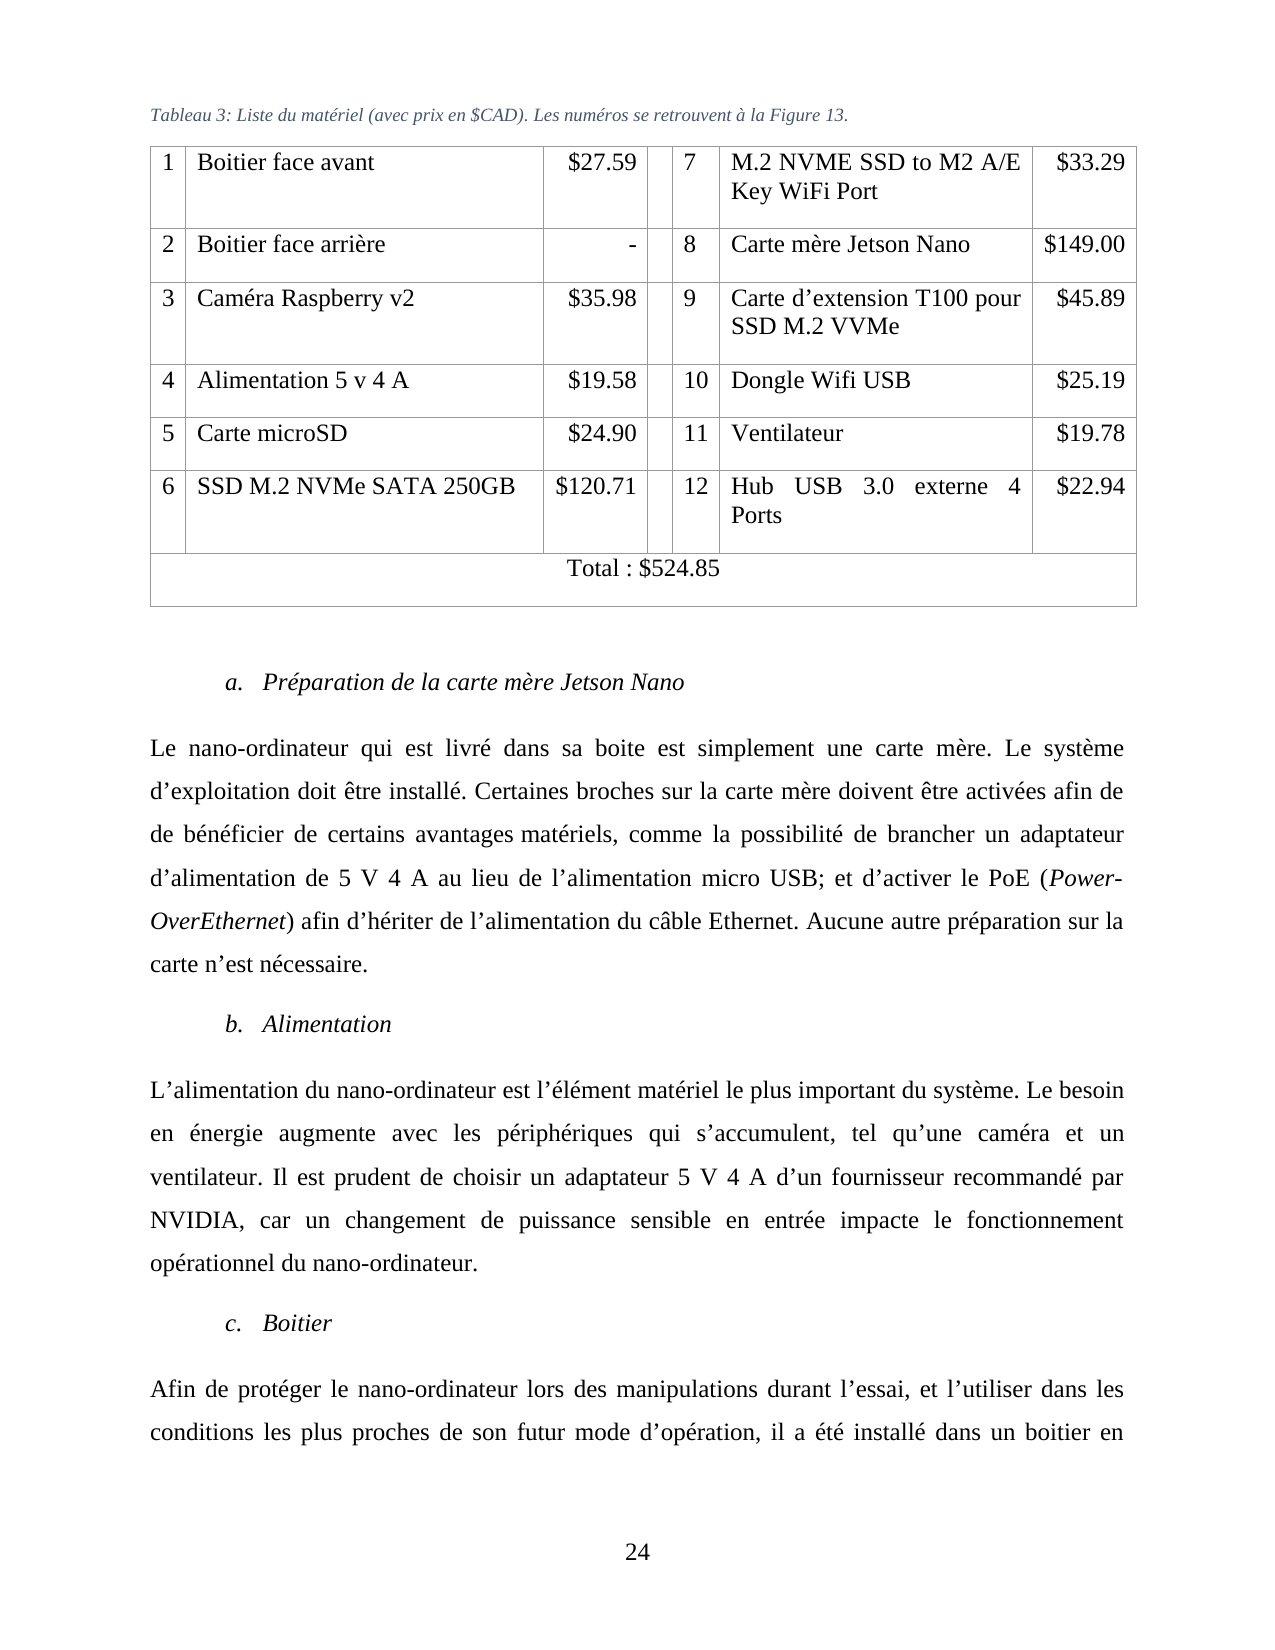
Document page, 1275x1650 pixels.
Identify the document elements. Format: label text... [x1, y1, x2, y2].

text Le nano-ordinateur qui est livré dans sa boite est simplement une carte mère. Le système d’exploitation doit être installé. Certaines broches sur la carte mère doivent être activées afin de de bénéficier de certains avantages matériels, comme la possibilité de brancher un adaptateur d’alimentation de 5 V 4 A au lieu de l’alimentation micro USB; et d’activer le PoE (Power-OverEthernet) afin d’hériter de l’alimentation du câble Ethernet. Aucune autre préparation sur la carte n’est nécessaire. [150, 733, 1125, 978]
table_cell $24.90 [544, 418, 647, 470]
table_cell Alimentation 5 v 4 A [186, 365, 543, 417]
table_cell 5 [151, 418, 185, 470]
table_cell $22.94 [1033, 471, 1136, 552]
table_cell SSD M.2 NVMe SATA 250GB [186, 471, 543, 552]
table_cell 8 [673, 229, 719, 282]
table_header 1 [151, 147, 185, 228]
text Tableau 3: Liste du matériel (avec prix en $CAD). Les numéros se retrouvent à la Figure 13. [150, 104, 1125, 125]
table_cell [648, 229, 672, 282]
table_cell [648, 471, 672, 552]
table_cell $149.00 [1033, 229, 1136, 282]
table_cell Carte d’extension T100 pour SSD M.2 VVMe [720, 283, 1032, 364]
table_cell 12 [673, 471, 719, 552]
table_cell 4 [151, 365, 185, 417]
table_cell Hub USB 3.0 externe 4 Ports [720, 471, 1032, 552]
table_header 7 [673, 147, 719, 228]
subtitle Alimentation [225, 1009, 1125, 1037]
table_header Boitier face avant [186, 147, 543, 228]
table_cell Caméra Raspberry v2 [186, 283, 543, 364]
table_cell [648, 283, 672, 364]
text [150, 1374, 1125, 1446]
subtitle Boitier [225, 1308, 1125, 1336]
table_cell Dongle Wifi USB [720, 365, 1032, 417]
table_cell $25.19 [1033, 365, 1136, 417]
table_cell $120.71 [544, 471, 647, 552]
table_cell Ventilateur [720, 418, 1032, 470]
table_header $33.29 [1033, 147, 1136, 228]
table_cell 3 [151, 283, 185, 364]
table_cell 10 [673, 365, 719, 417]
table_cell [648, 365, 672, 417]
table_cell - [544, 229, 647, 282]
table_header $27.59 [544, 147, 647, 228]
table_cell 6 [151, 471, 185, 552]
table_cell $45.89 [1033, 283, 1136, 364]
table_header M.2 NVME SSD to M2 A/E Key WiFi Port [720, 147, 1032, 228]
table_cell $19.78 [1033, 418, 1136, 470]
table_cell Carte mère Jetson Nano [720, 229, 1032, 282]
table_cell 9 [673, 283, 719, 364]
table_cell $19.58 [544, 365, 647, 417]
table_header [648, 147, 672, 228]
subtitle Préparation de la carte mère Jetson Nano [225, 667, 1125, 695]
table_cell 11 [673, 418, 719, 470]
table_cell Total : $524.85 [151, 554, 1136, 606]
table_cell [648, 418, 672, 470]
table_cell $35.98 [544, 283, 647, 364]
table_cell Boitier face arrière [186, 229, 543, 282]
text L’alimentation du nano-ordinateur est l’élément matériel le plus important du système. Le besoin en énergie augmente avec les périphériques qui s’accumulent, tel qu’une caméra et un ventilateur. Il est prudent de choisir un adaptateur 5 V 4 A d’un fournisseur recommandé par NVIDIA, car un changement de puissance sensible en entrée impacte le fonctionnement opérationnel du nano-ordinateur. [150, 1075, 1125, 1277]
table_cell 2 [151, 229, 185, 282]
table_cell Carte microSD [186, 418, 543, 470]
